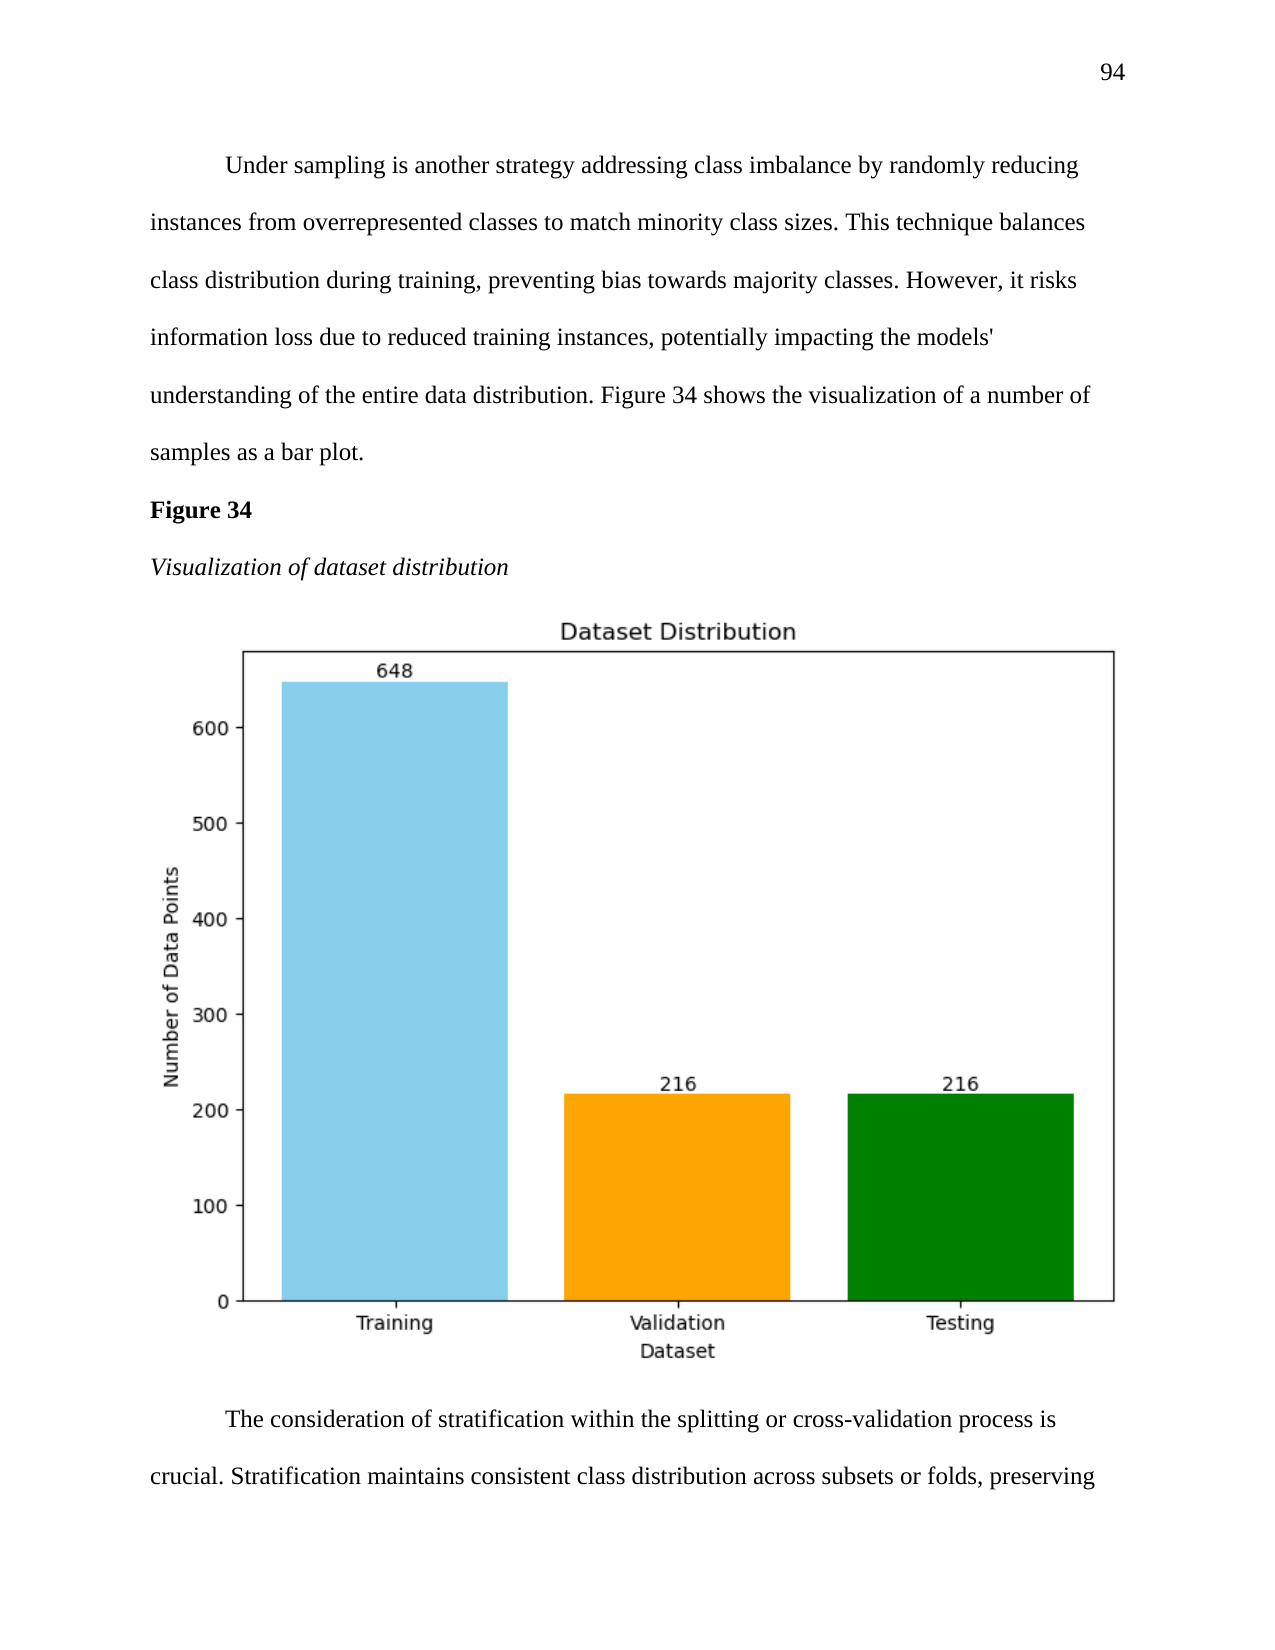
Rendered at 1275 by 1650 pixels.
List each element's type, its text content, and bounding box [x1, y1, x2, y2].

text Visualization of dataset distribution [150, 552, 1125, 581]
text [150, 1404, 1125, 1490]
picture [150, 610, 1125, 1375]
text Figure 34 [150, 495, 1125, 524]
text Under sampling is another strategy addressing class imbalance by randomly reducing instances from overrepresented classes to match minority class sizes. This technique balances class distribution during training, preventing bias towards majority classes. However, it risks information loss due to reduced training instances, potentially impacting the models' understanding of the entire data distribution. Figure 34 shows the visualization of a number of samples as a bar plot. [150, 150, 1125, 466]
